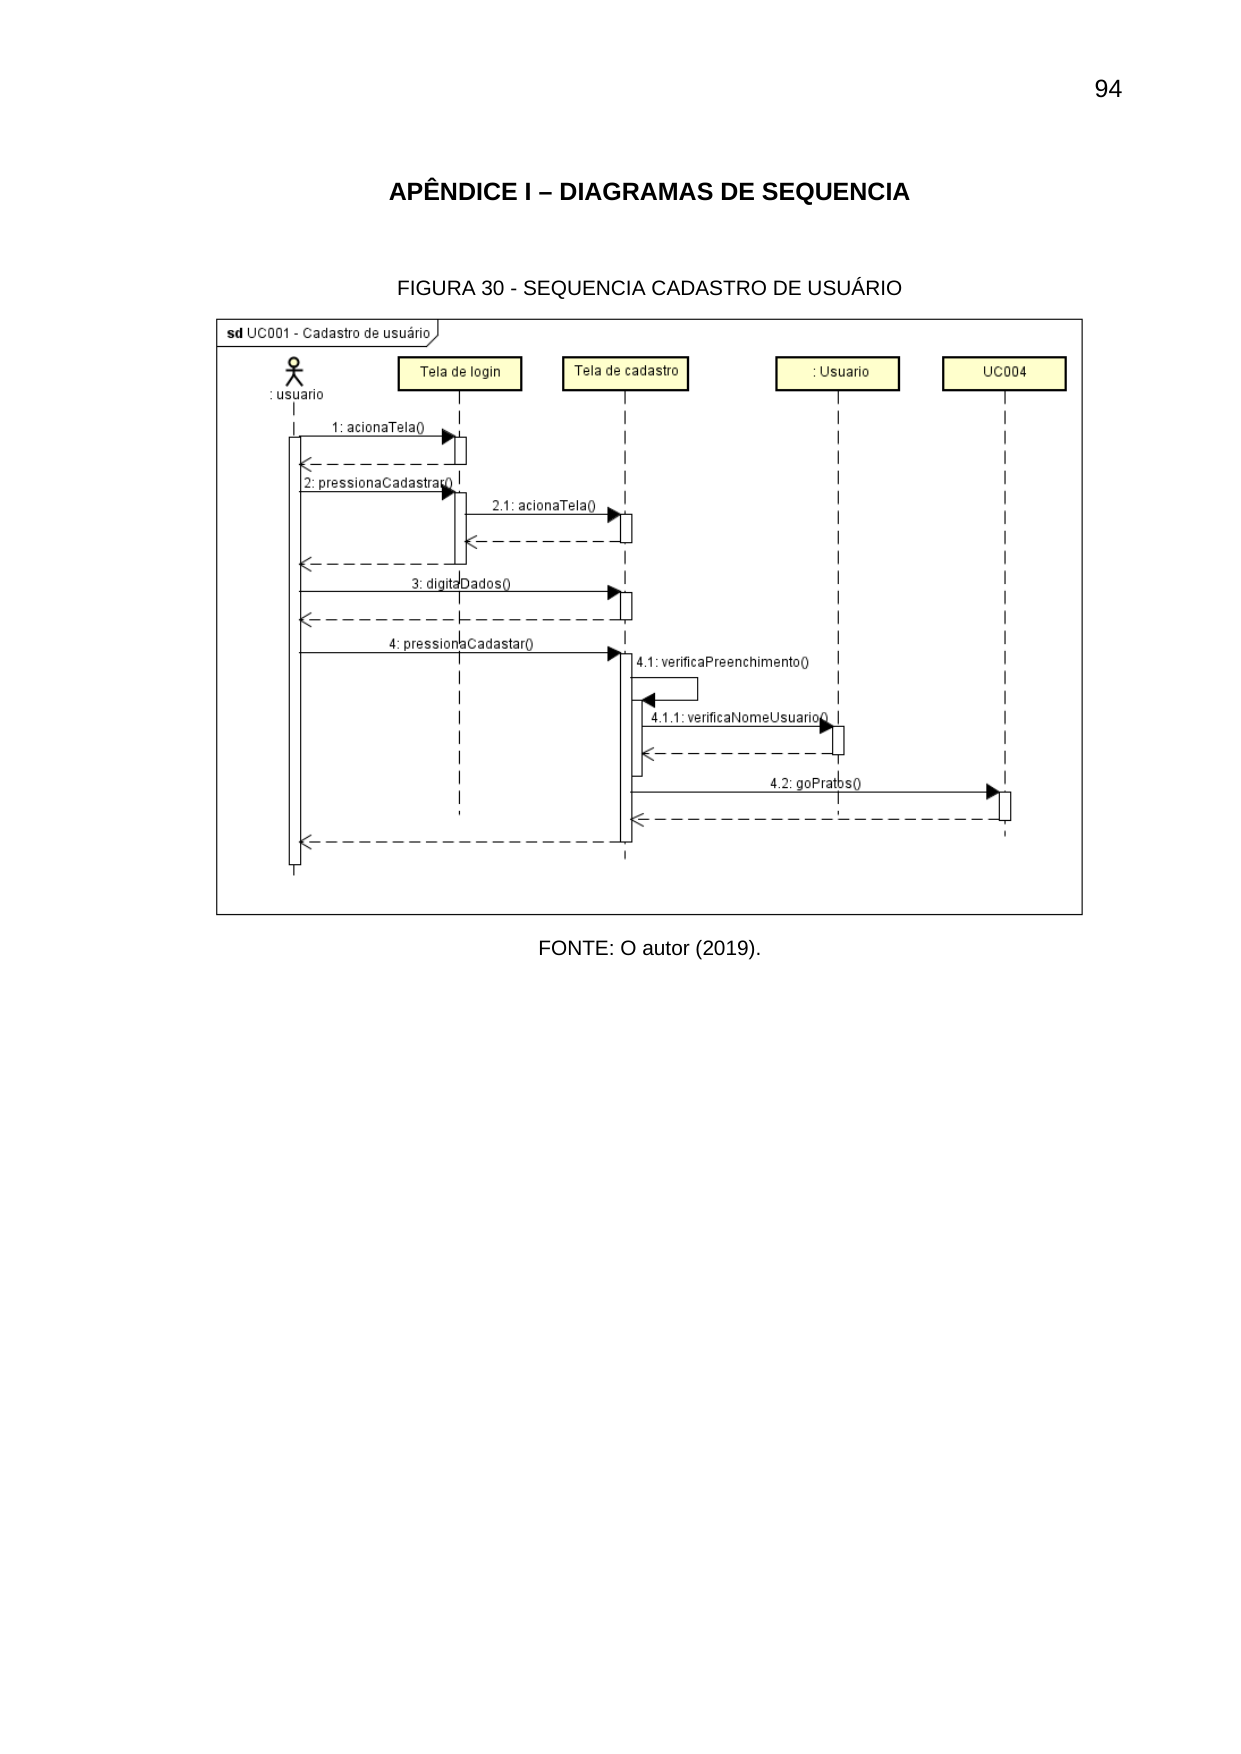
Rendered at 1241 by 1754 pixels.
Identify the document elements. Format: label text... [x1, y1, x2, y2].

picture [206, 312, 1093, 922]
list APÊNDICE I – DIAGRAMAS DE SEQUENCIA [177, 177, 1122, 206]
text FIGURA 30 - SEQUENCIA CADASTRO DE USUÁRIO [177, 276, 1122, 300]
text FONTE: O autor (2019). [177, 936, 1122, 960]
